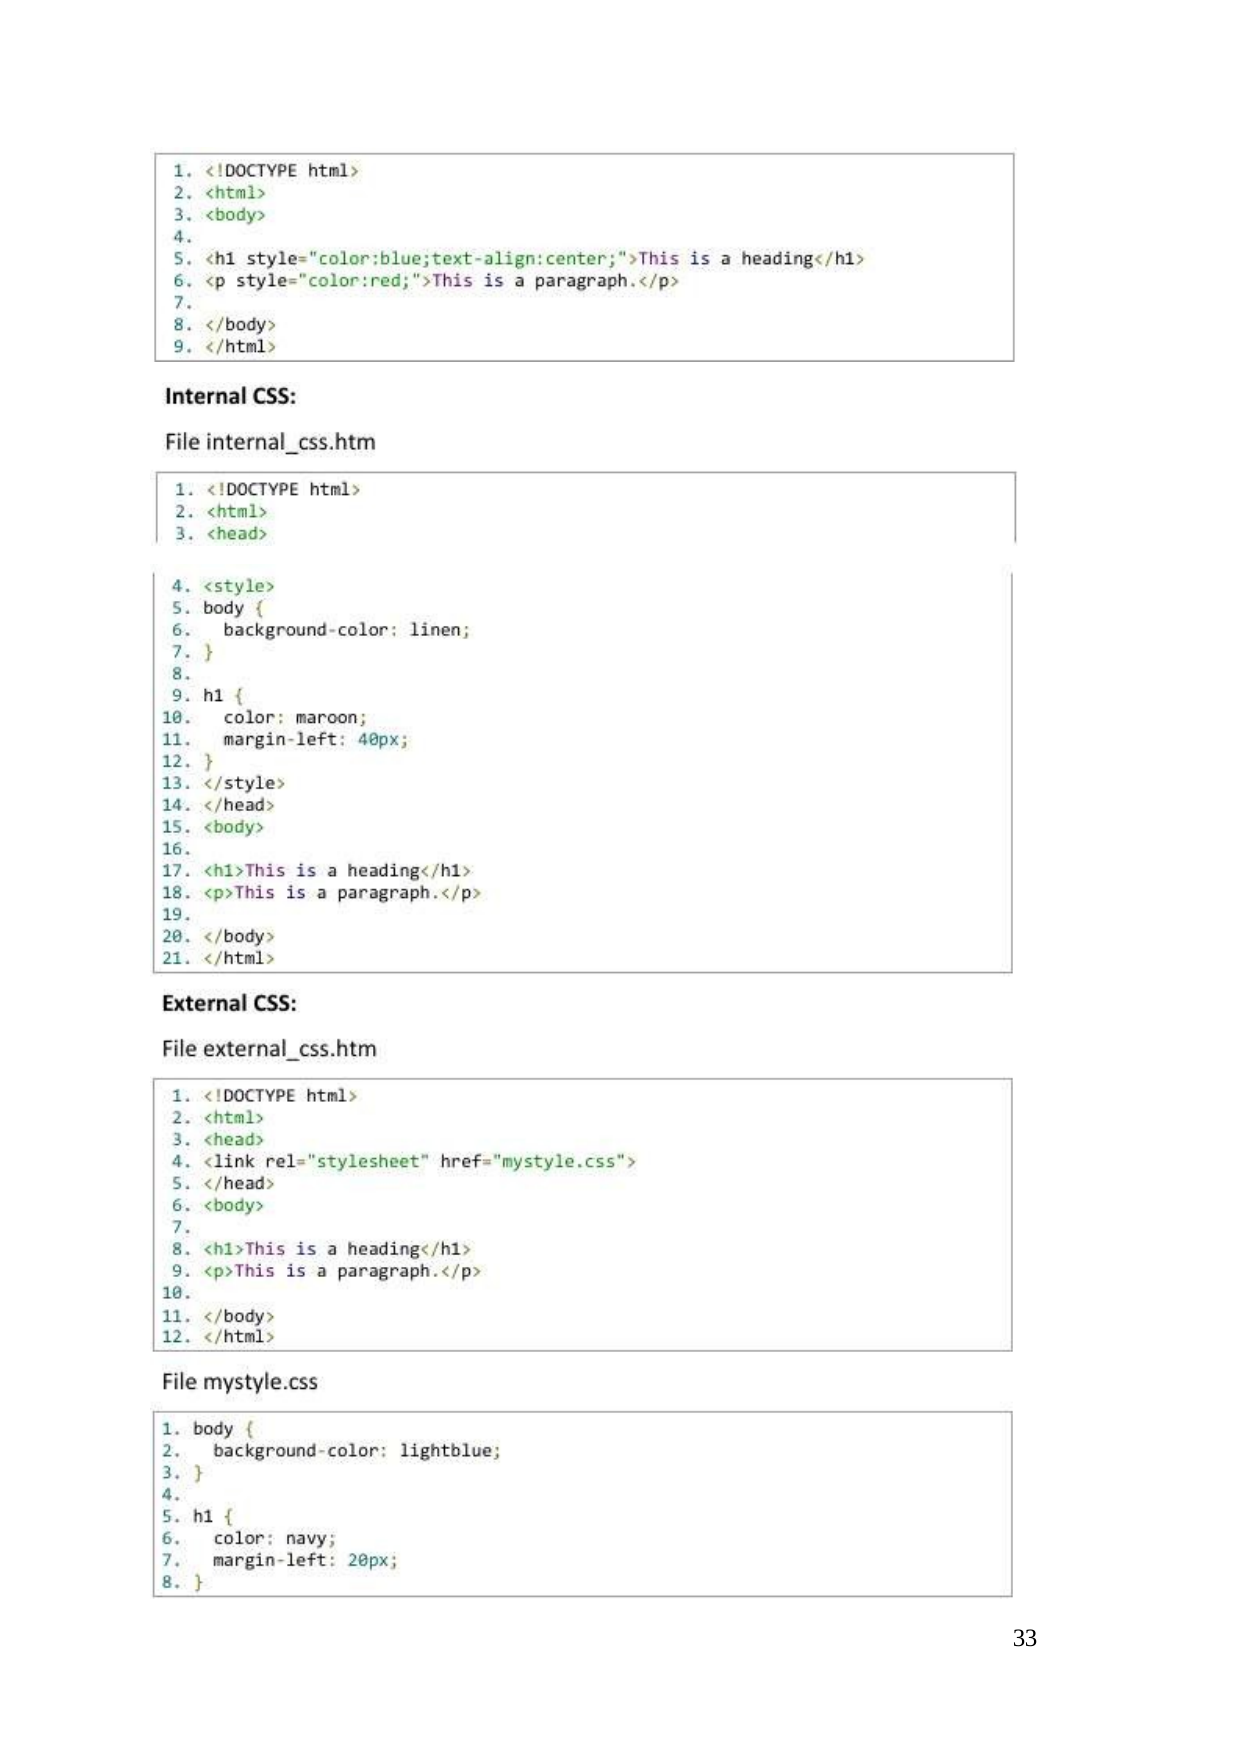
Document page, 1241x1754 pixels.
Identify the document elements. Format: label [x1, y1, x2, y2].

picture [150, 564, 1013, 1599]
picture [150, 147, 1018, 362]
picture [150, 382, 1018, 546]
